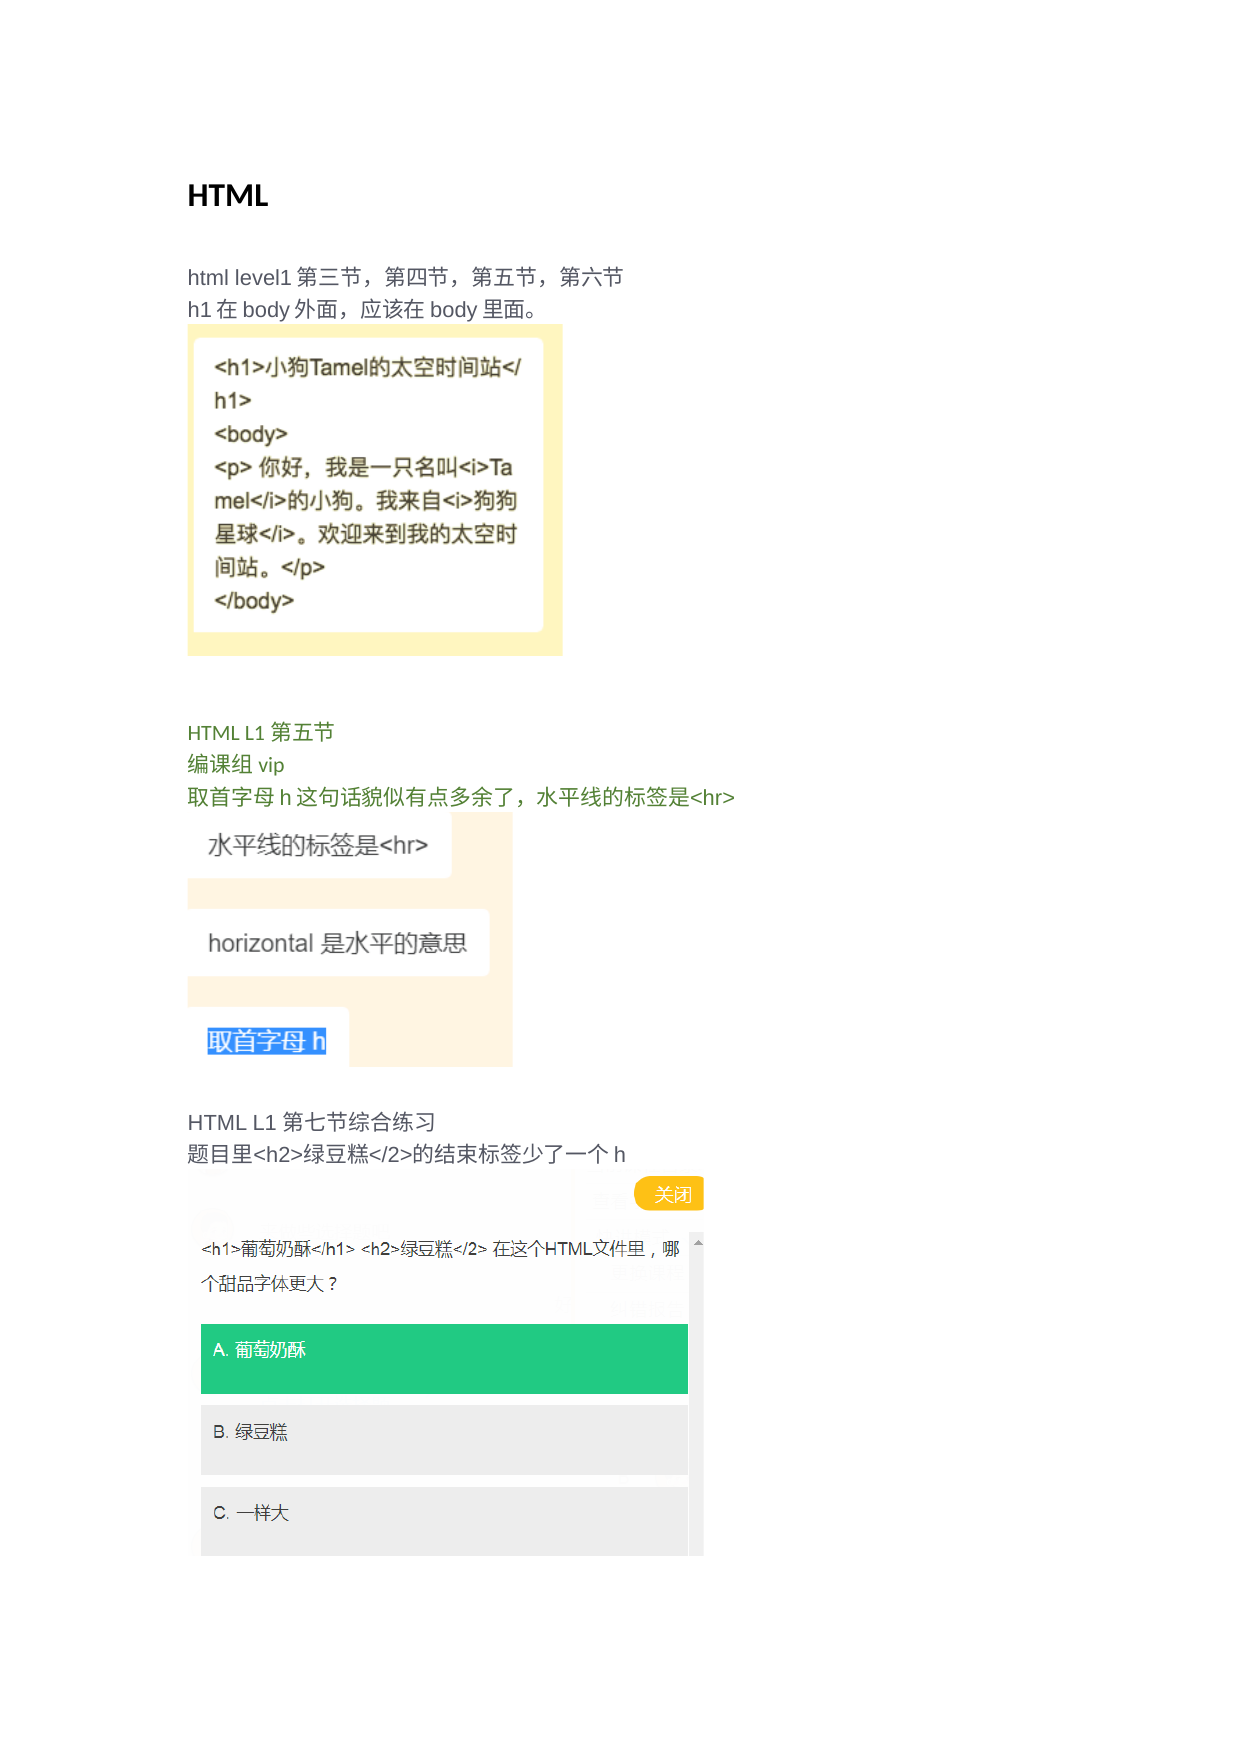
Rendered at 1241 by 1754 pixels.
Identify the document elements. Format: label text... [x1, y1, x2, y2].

text HTML [187, 162, 1053, 227]
text HTML L1 第五节 [187, 714, 1053, 747]
text html level1第三节，第四节，第五节，第六节 [187, 259, 1053, 292]
text 编课组 vip [187, 747, 1053, 779]
text 取首字母h这句话貌似有点多余了，水平线的标签是<hr> [187, 779, 1053, 812]
picture [187, 324, 563, 656]
picture [187, 812, 513, 1067]
text HTML L1 第七节综合练习 [187, 1104, 1053, 1137]
picture [187, 1169, 704, 1556]
text 题目里<h2>绿豆糕</2>的结束标签少了一个h [187, 1137, 1053, 1169]
text h1在body外面，应该在body里面。 [187, 292, 1053, 324]
